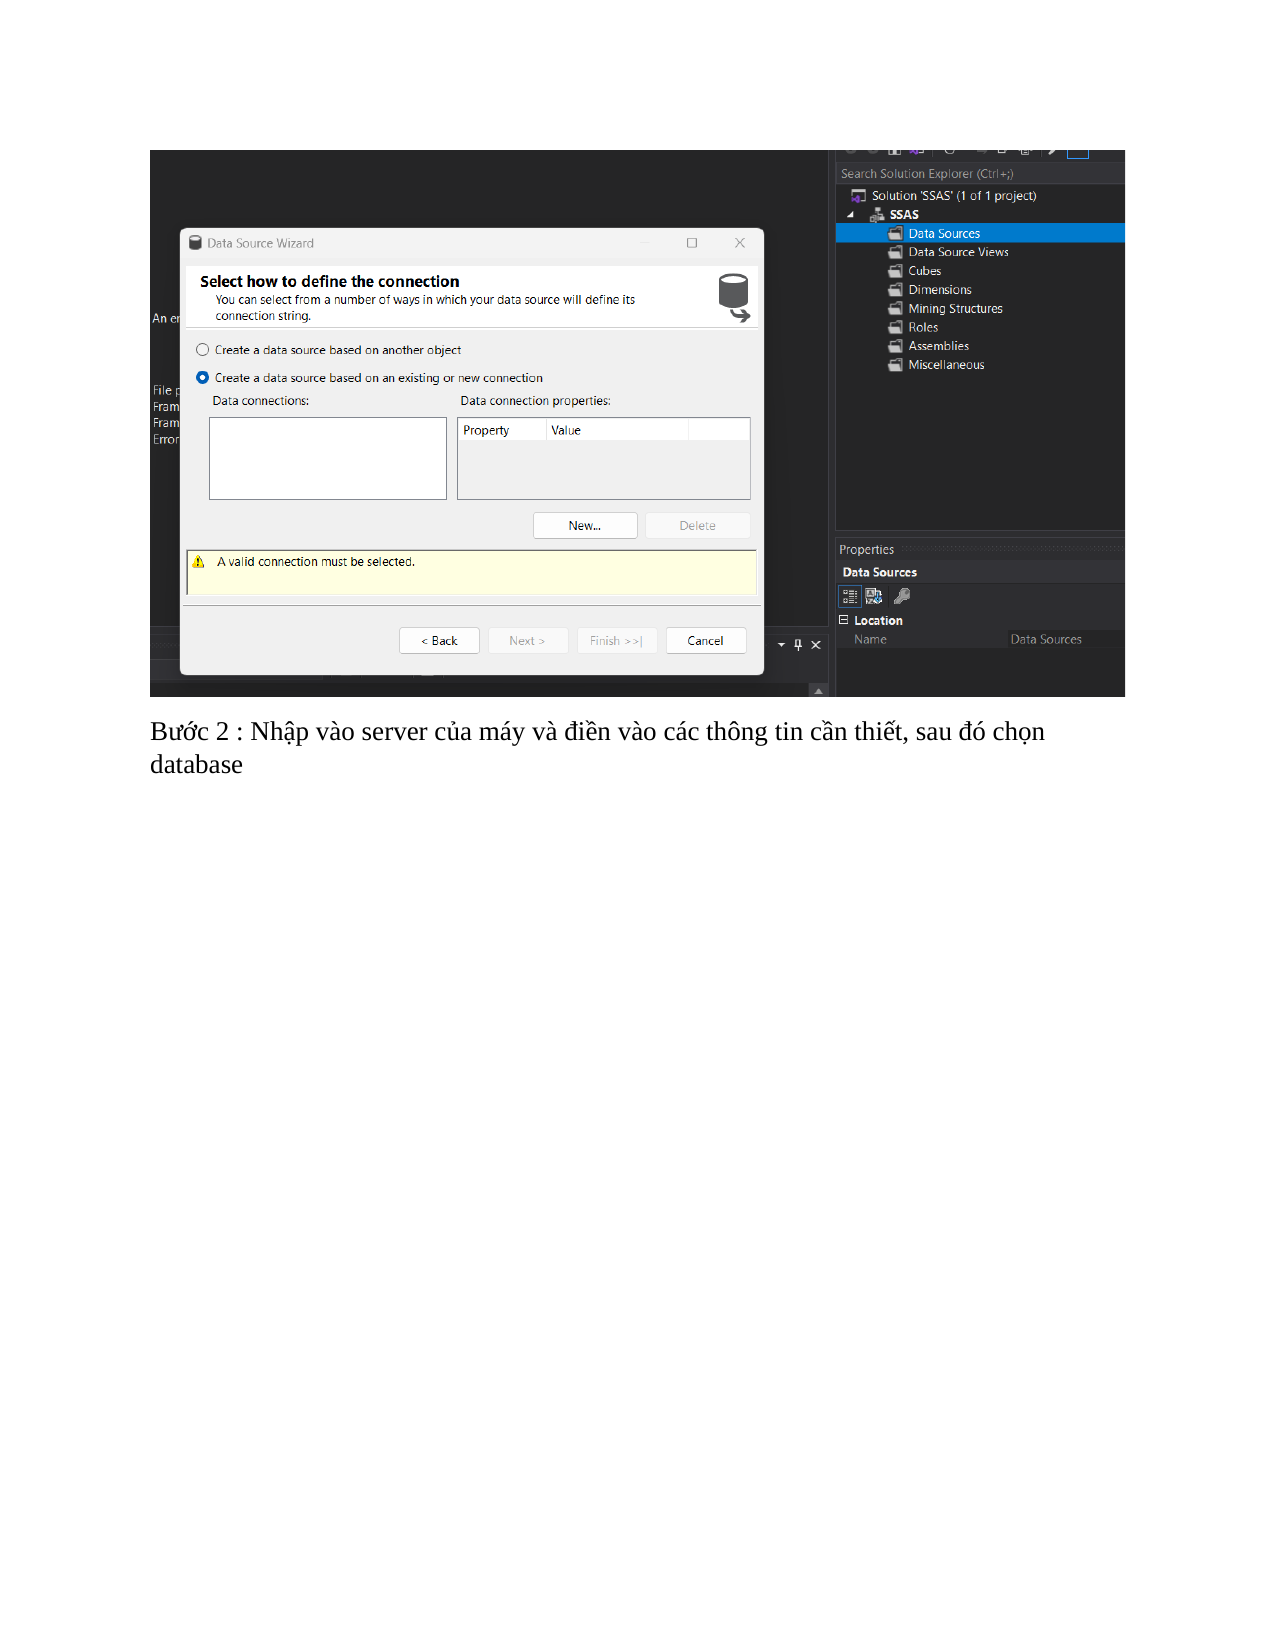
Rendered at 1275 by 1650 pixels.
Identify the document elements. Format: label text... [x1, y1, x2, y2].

picture [150, 150, 1125, 697]
text Bước 2 : Nhập vào server của máy và điền vào các thông tin cần thiết, sau đó chọn database [150, 715, 1125, 779]
